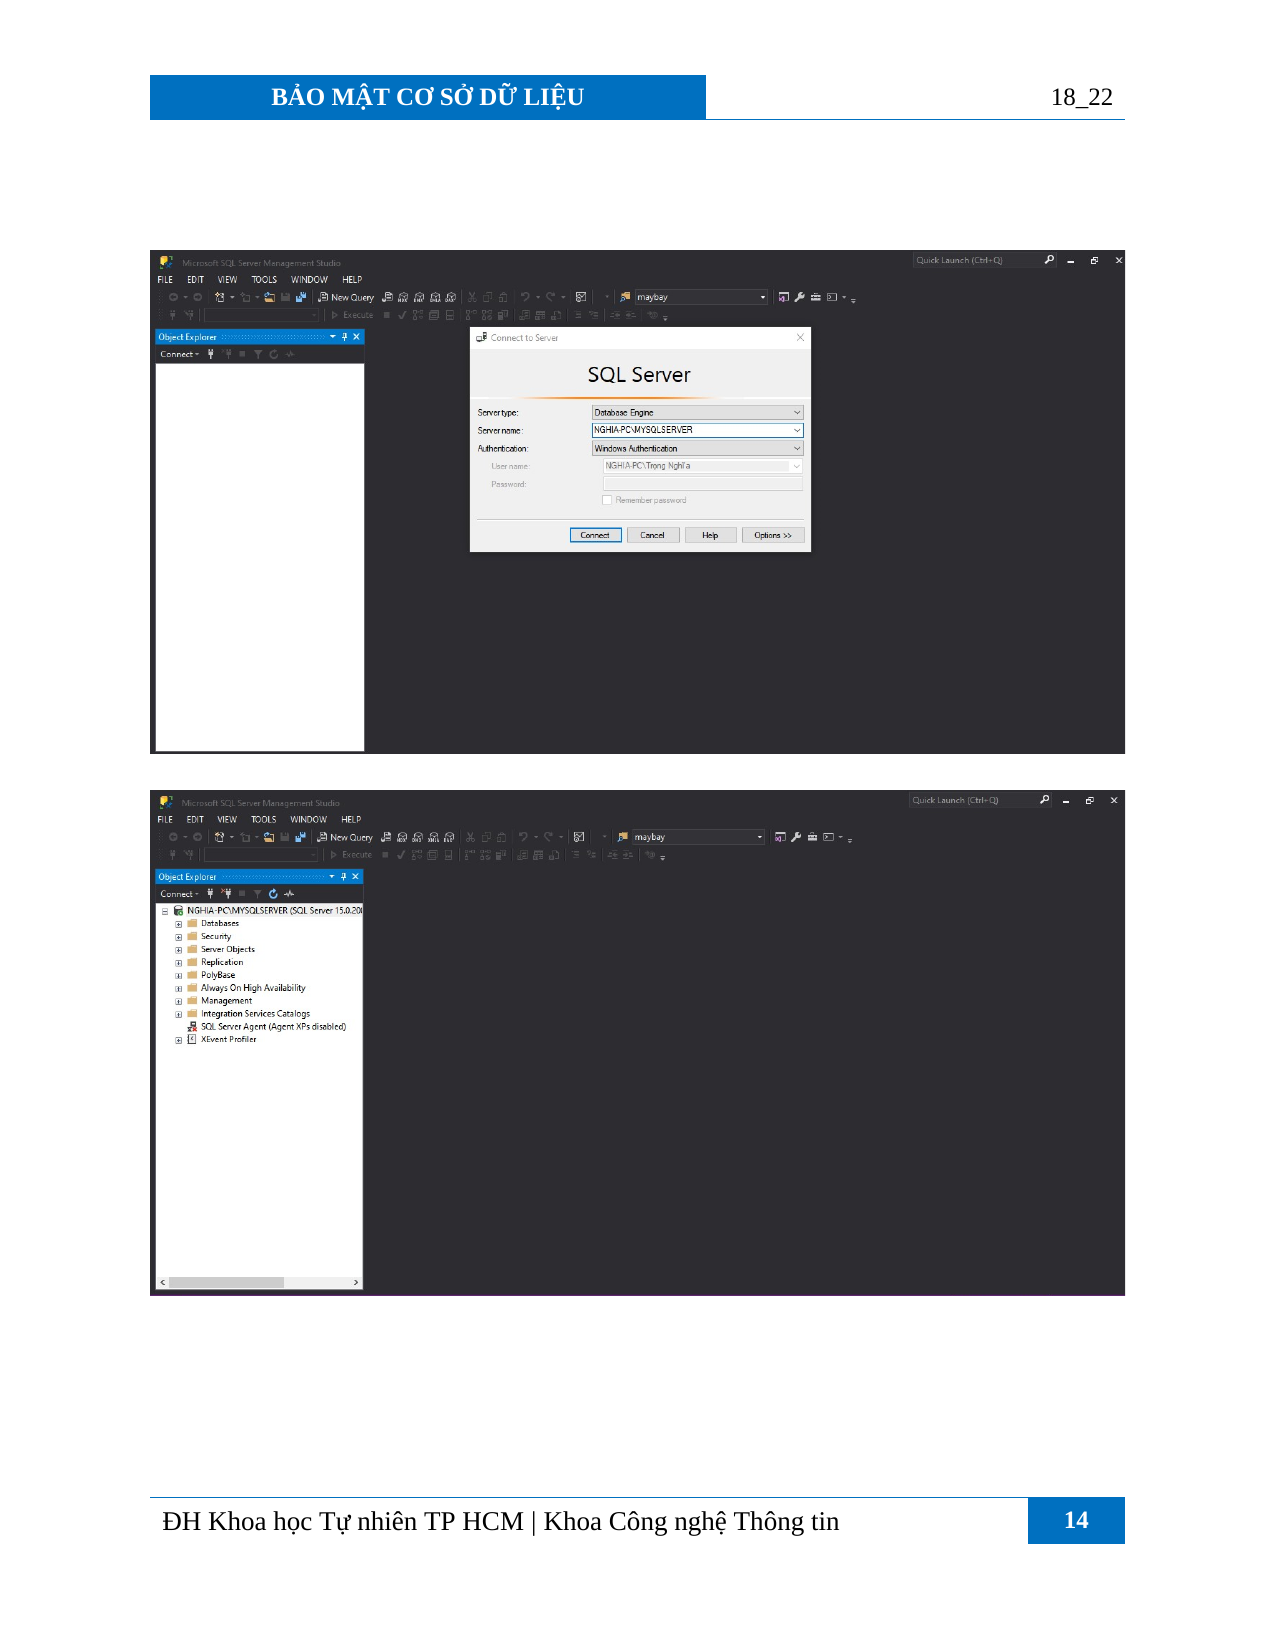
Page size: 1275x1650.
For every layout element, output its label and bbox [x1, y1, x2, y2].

picture [150, 823, 1125, 1329]
picture [150, 284, 1125, 788]
